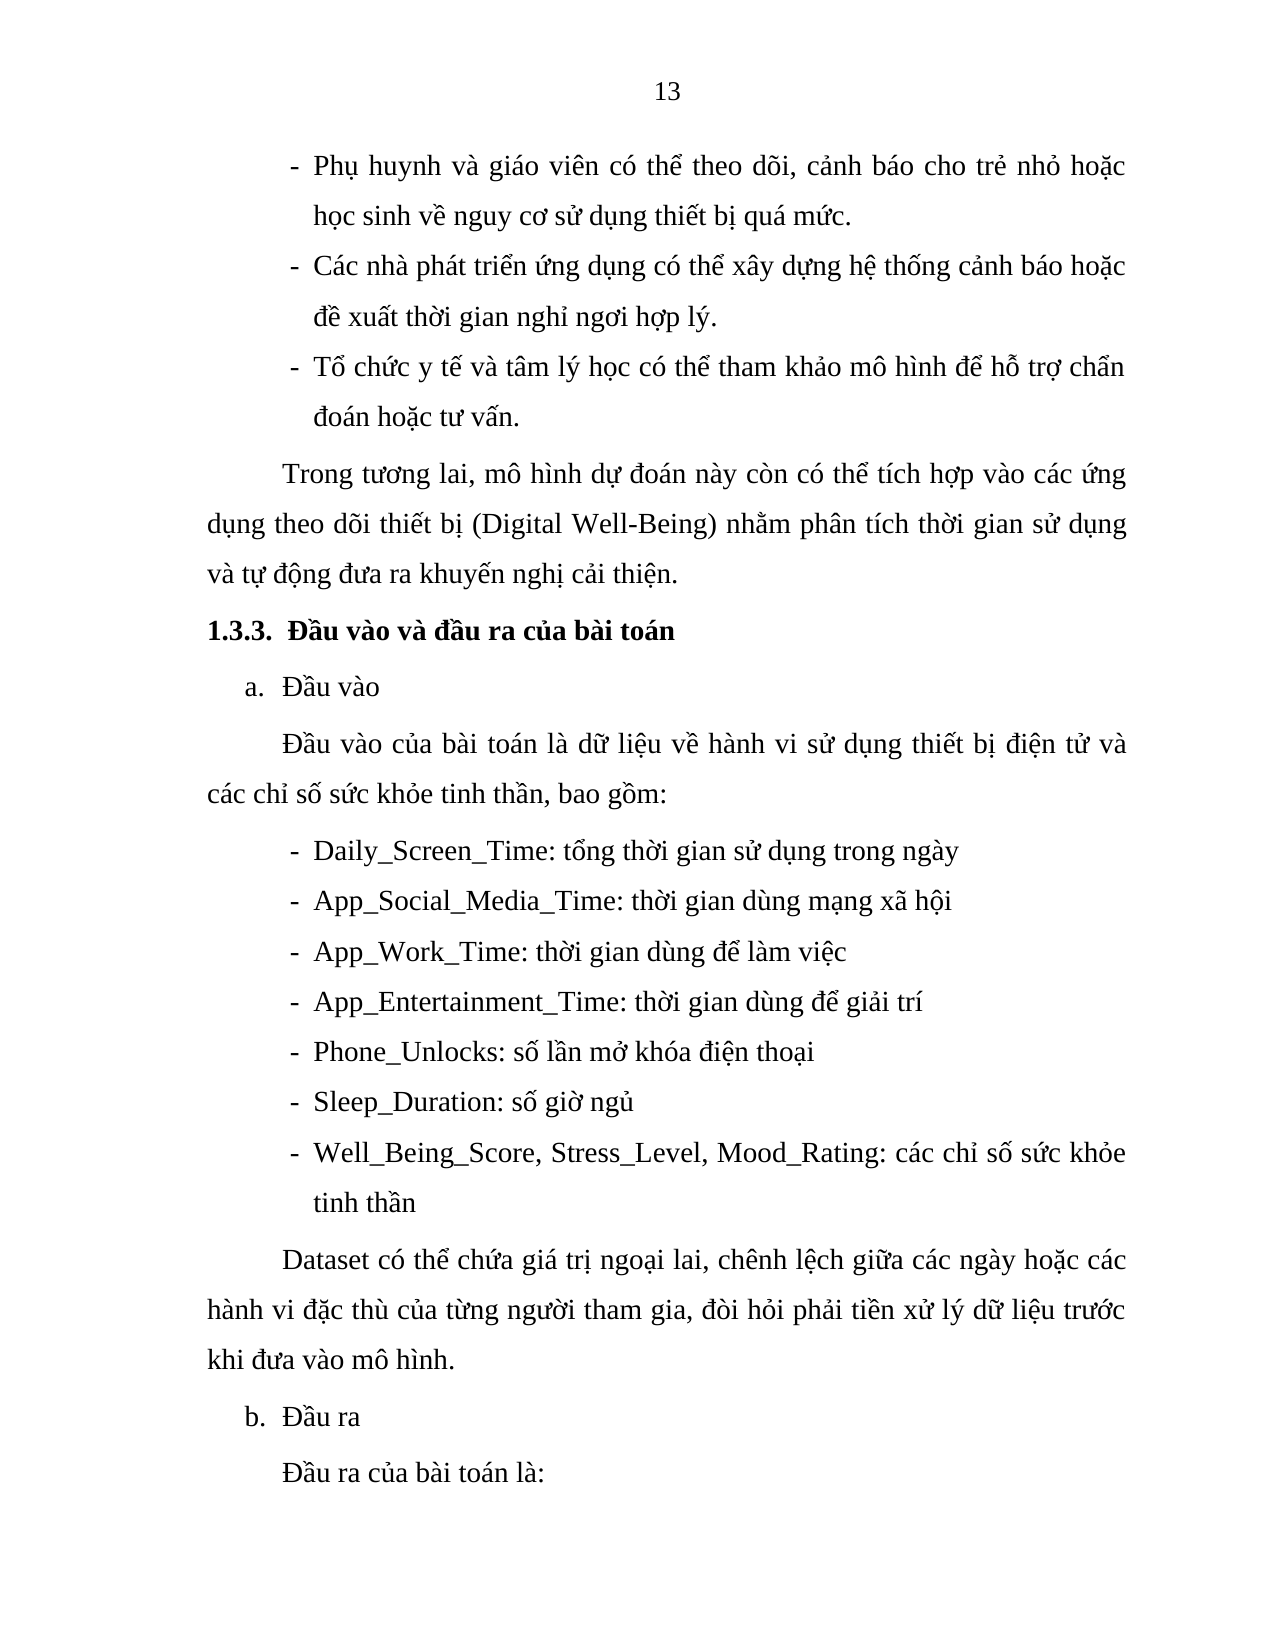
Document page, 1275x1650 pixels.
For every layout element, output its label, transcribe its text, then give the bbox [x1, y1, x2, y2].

list Đầu ra [244, 1399, 1127, 1432]
list App_Work_Time: thời gian dùng để làm việc [289, 934, 1127, 967]
list Tổ chức y tế và tâm lý học có thể tham khảo mô hình để hỗ trợ chẩn đoán hoặc tư vấn. [289, 349, 1127, 433]
list App_Entertainment_Time: thời gian dùng để giải trí [289, 984, 1127, 1017]
list Well_Being_Score, Stress_Level, Mood_Rating: các chỉ số sức khỏe tinh thần [289, 1135, 1127, 1219]
text Trong tương lai, mô hình dự đoán này còn có thể tích hợp vào các ứng dụng theo dõi thiết bị (Digital Well-Being) nhằm phân tích thời gian sử dụng và tự động đưa ra khuyến nghị cải thiện. [207, 456, 1127, 590]
list Đầu vào [244, 669, 1127, 703]
list Sleep_Duration: số giờ ngủ [289, 1084, 1127, 1118]
text Đầu ra của bài toán là: [207, 1456, 1127, 1489]
list App_Social_Media_Time: thời gian dùng mạng xã hội [289, 883, 1127, 917]
list Phone_Unlocks: số lần mở khóa điện thoại [289, 1034, 1127, 1068]
list Phụ huynh và giáo viên có thể theo dõi, cảnh báo cho trẻ nhỏ hoặc học sinh về nguy cơ sử dụng thiết bị quá mức. [289, 148, 1127, 232]
list Daily_Screen_Time: tổng thời gian sử dụng trong ngày [289, 833, 1127, 867]
text Đầu vào của bài toán là dữ liệu về hành vi sử dụng thiết bị điện tử và các chỉ số sức khỏe tinh thần, bao gồm: [207, 726, 1127, 810]
text Dataset có thể chứa giá trị ngoại lai, chênh lệch giữa các ngày hoặc các hành vi đặc thù của từng người tham gia, đòi hỏi phải tiền xử lý dữ liệu trước khi đưa vào mô hình. [207, 1242, 1127, 1376]
subtitle Đầu vào và đầu ra của bài toán [207, 613, 1127, 647]
list Các nhà phát triển ứng dụng có thể xây dựng hệ thống cảnh báo hoặc đề xuất thời gian nghỉ ngơi hợp lý. [289, 248, 1127, 332]
